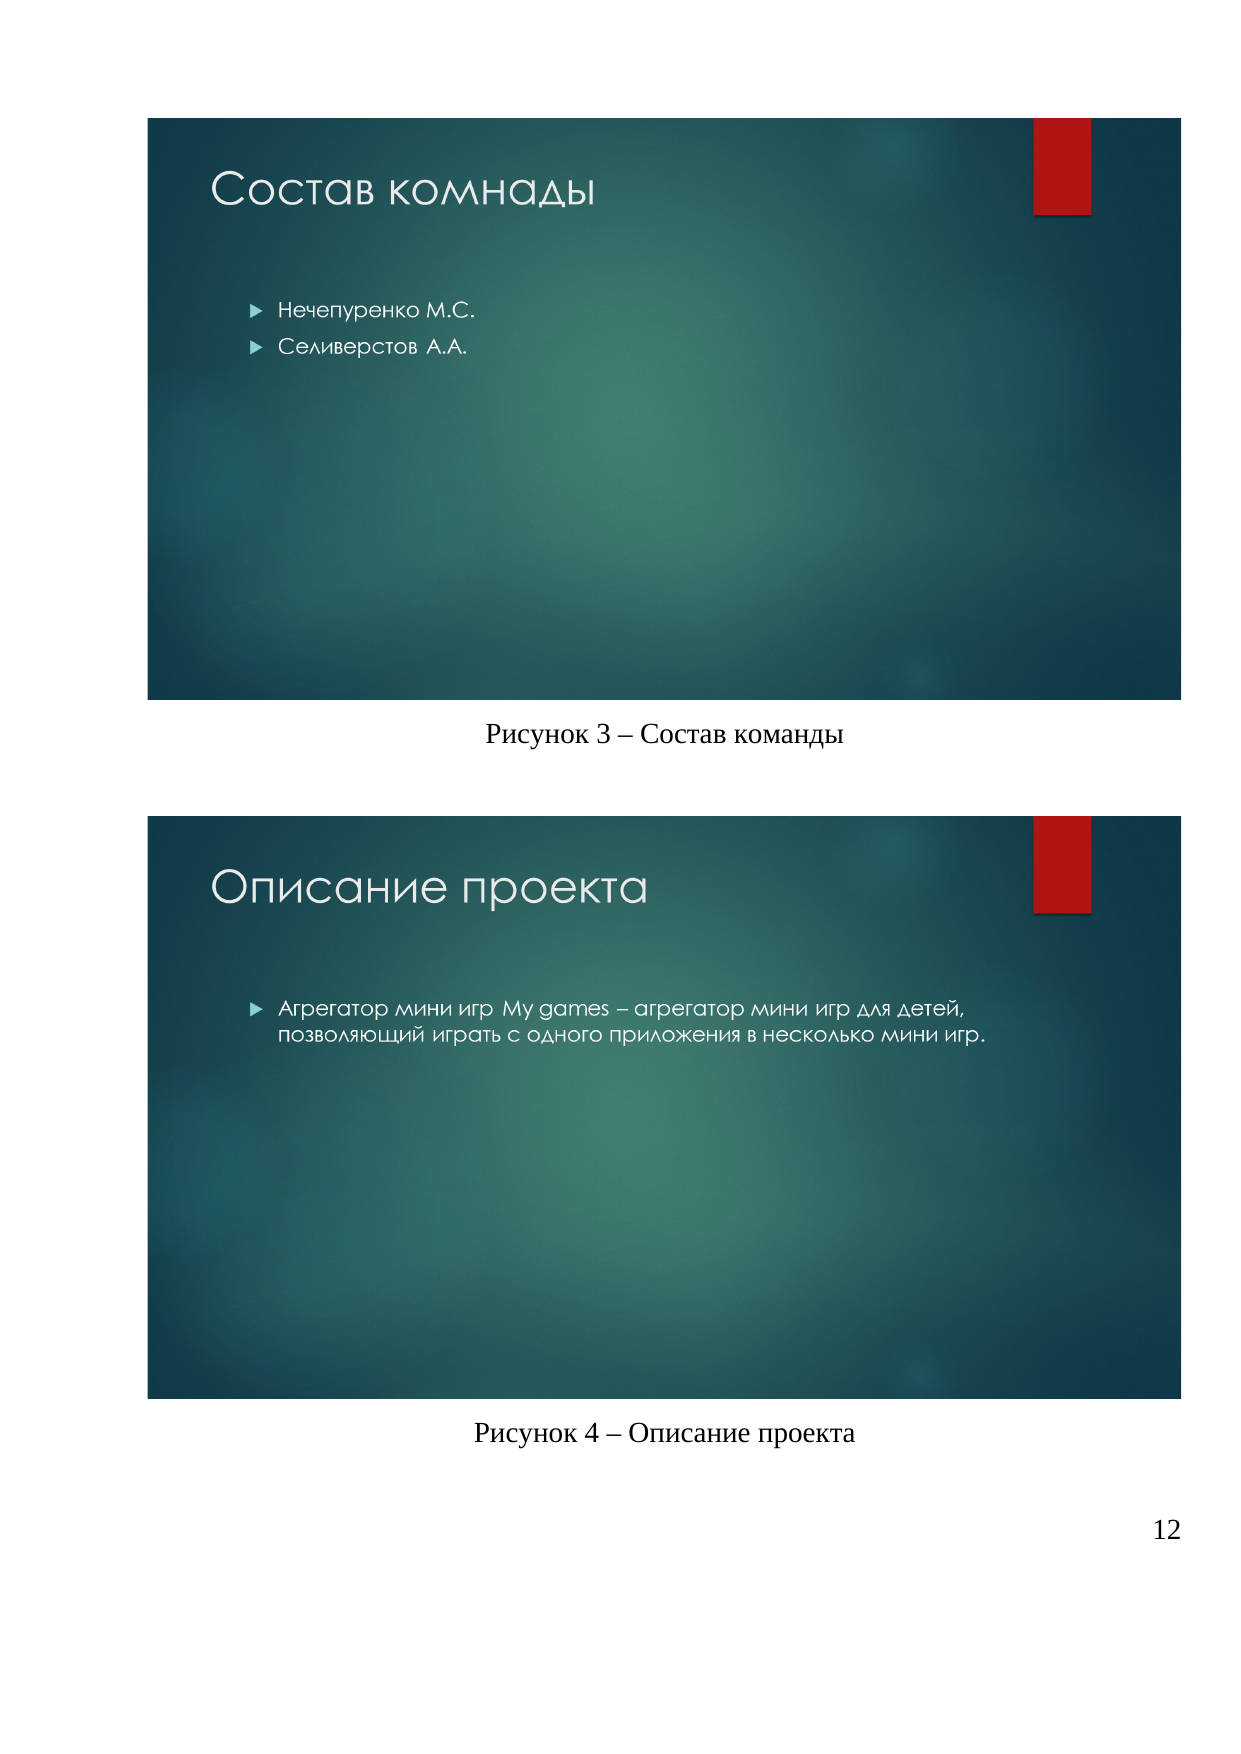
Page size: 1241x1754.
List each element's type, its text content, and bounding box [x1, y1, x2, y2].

text Рисунок 3 – Состав команды [148, 716, 1181, 750]
picture [147, 816, 1182, 1399]
text Рисунок 4 – Описание проекта [148, 1415, 1181, 1448]
picture [147, 118, 1182, 700]
